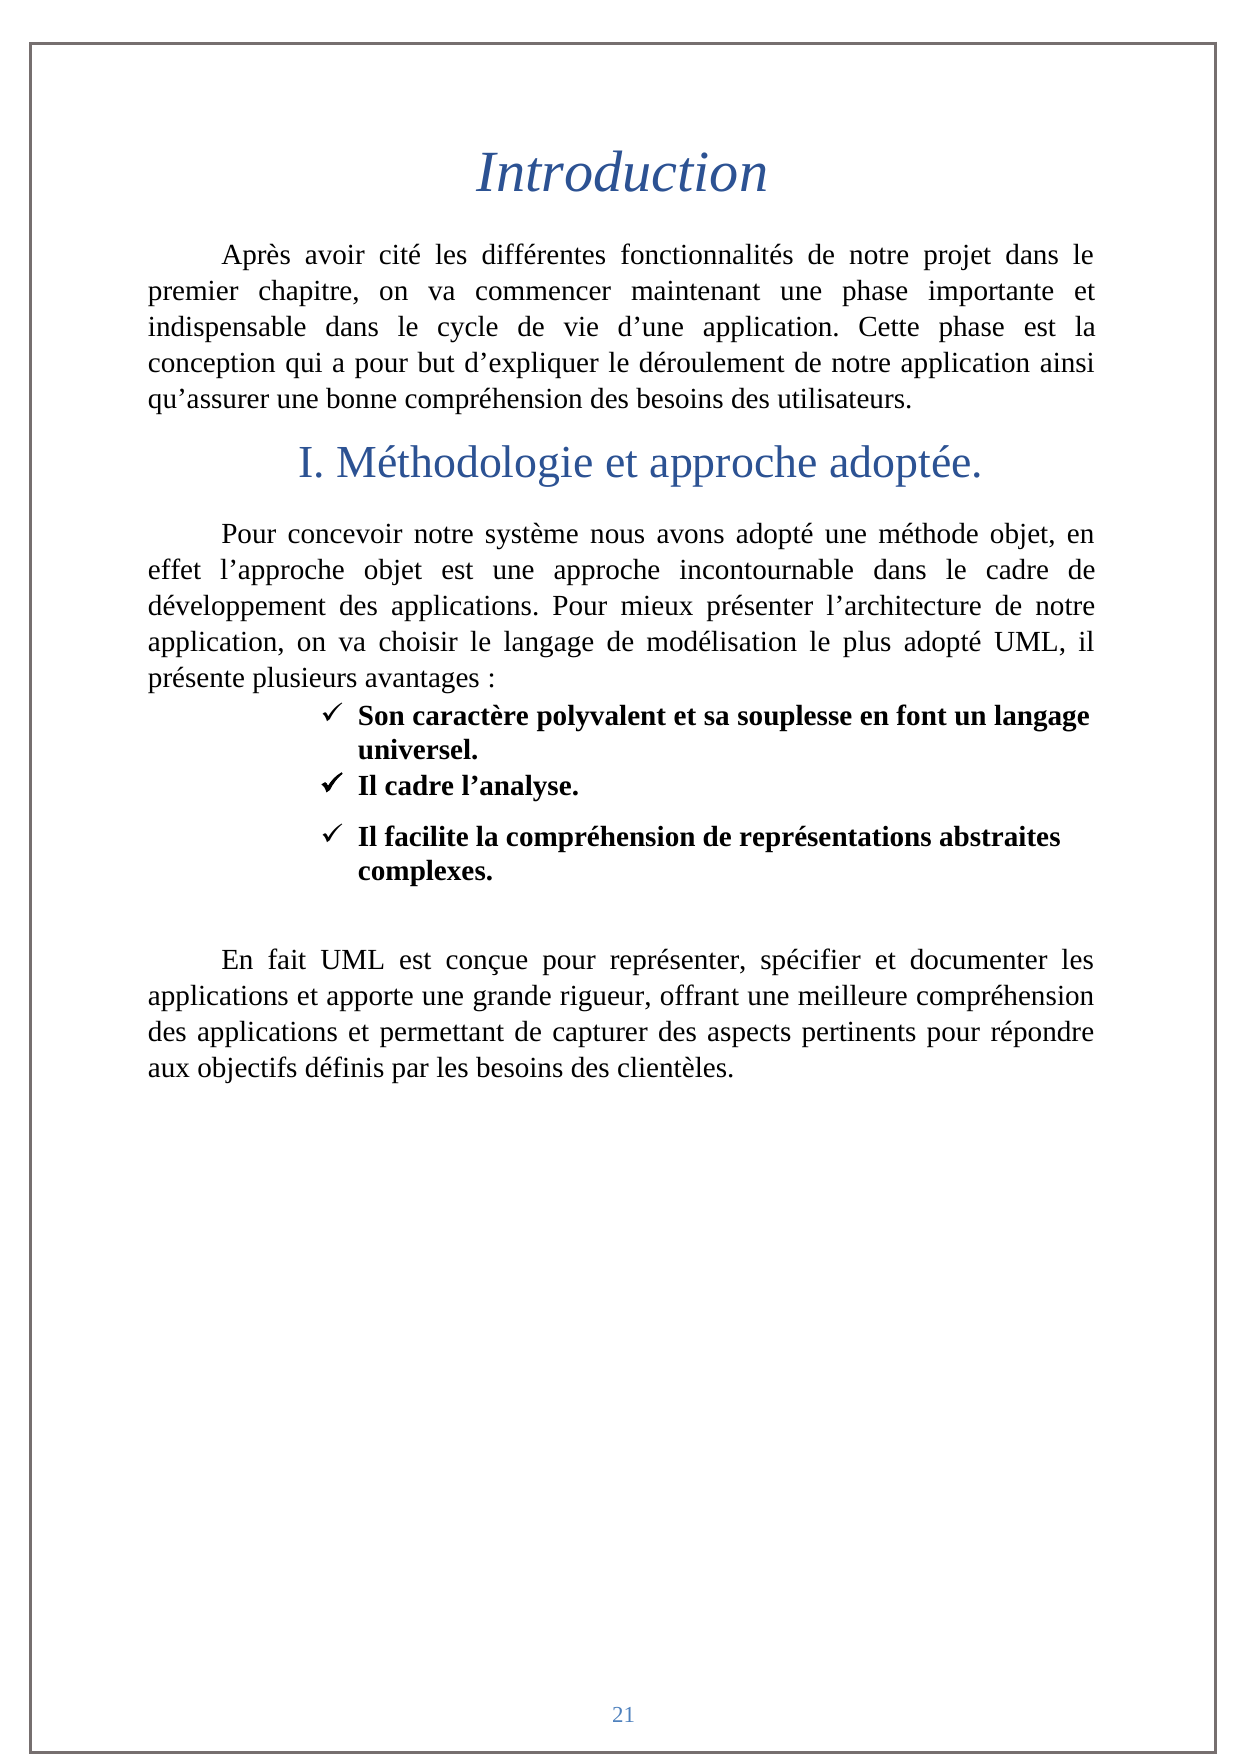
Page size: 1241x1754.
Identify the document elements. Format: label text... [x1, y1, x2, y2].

list Il cadre l’analyse. [320, 768, 1214, 802]
text En fait UML est conçue pour représenter, spécifier et documenter les applications et apporte une grande rigueur, offrant une meilleure compréhension des applications et permettant de capturer des aspects pertinents pour répondre aux objectifs définis par les besoins des clientèles. [148, 942, 1096, 1084]
subtitle Méthodologie et approche adoptée. [298, 434, 1214, 487]
text Pour concevoir notre système nous avons adopté une méthode objet, en effet l’approche objet est une approche incontournable dans le cadre de développement des applications. Pour mieux présenter l’architecture de notre application, on va choisir le langage de modélisation le plus adopté UML, il présente plusieurs avantages : [148, 516, 1096, 694]
subtitle Introduction [152, 137, 1092, 204]
subtitle Son caractère polyvalent et sa souplesse en font un langage universel. [320, 698, 1090, 766]
text Après avoir cité les différentes fonctionnalités de notre projet dans le premier chapitre, on va commencer maintenant une phase importante et indispensable dans le cycle de vie d’une application. Cette phase est la conception qui a pour but d’expliquer le déroulement de notre application ainsi qu’assurer une bonne compréhension des besoins des utilisateurs. [148, 237, 1096, 415]
subtitle Il facilite la compréhension de représentations abstraites complexes. [320, 819, 1062, 886]
